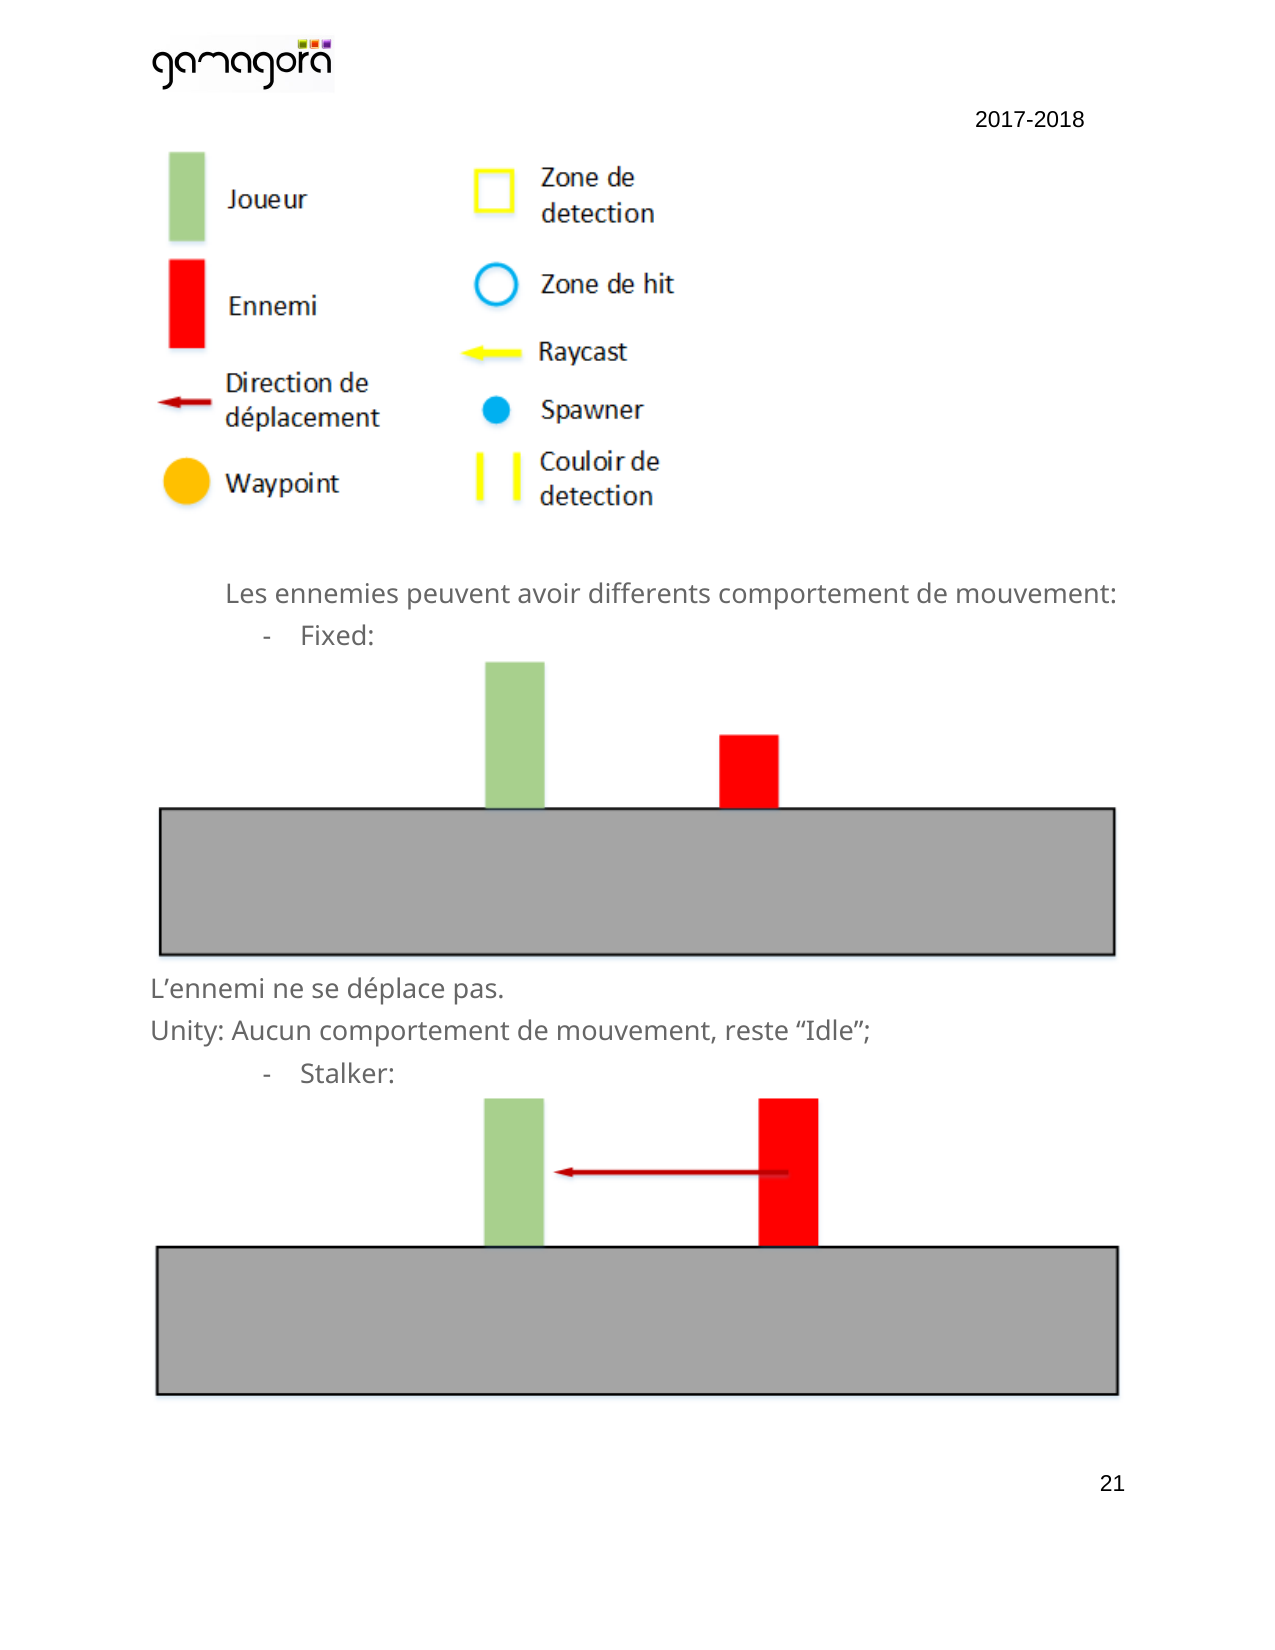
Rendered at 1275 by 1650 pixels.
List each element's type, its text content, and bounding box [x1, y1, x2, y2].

text L’ennemi ne se déplace pas. [150, 969, 1125, 1006]
picture [150, 0, 336, 128]
picture [150, 659, 1125, 966]
text Les ennemies peuvent avoir differents comportement de mouvement: [150, 574, 1125, 611]
picture [150, 1096, 1125, 1405]
list Stalker: [262, 1054, 1125, 1091]
text Unity: Aucun comportement de mouvement, reste “Idle”; [150, 1012, 1125, 1048]
list Fixed: [262, 617, 1125, 654]
picture [150, 150, 689, 529]
